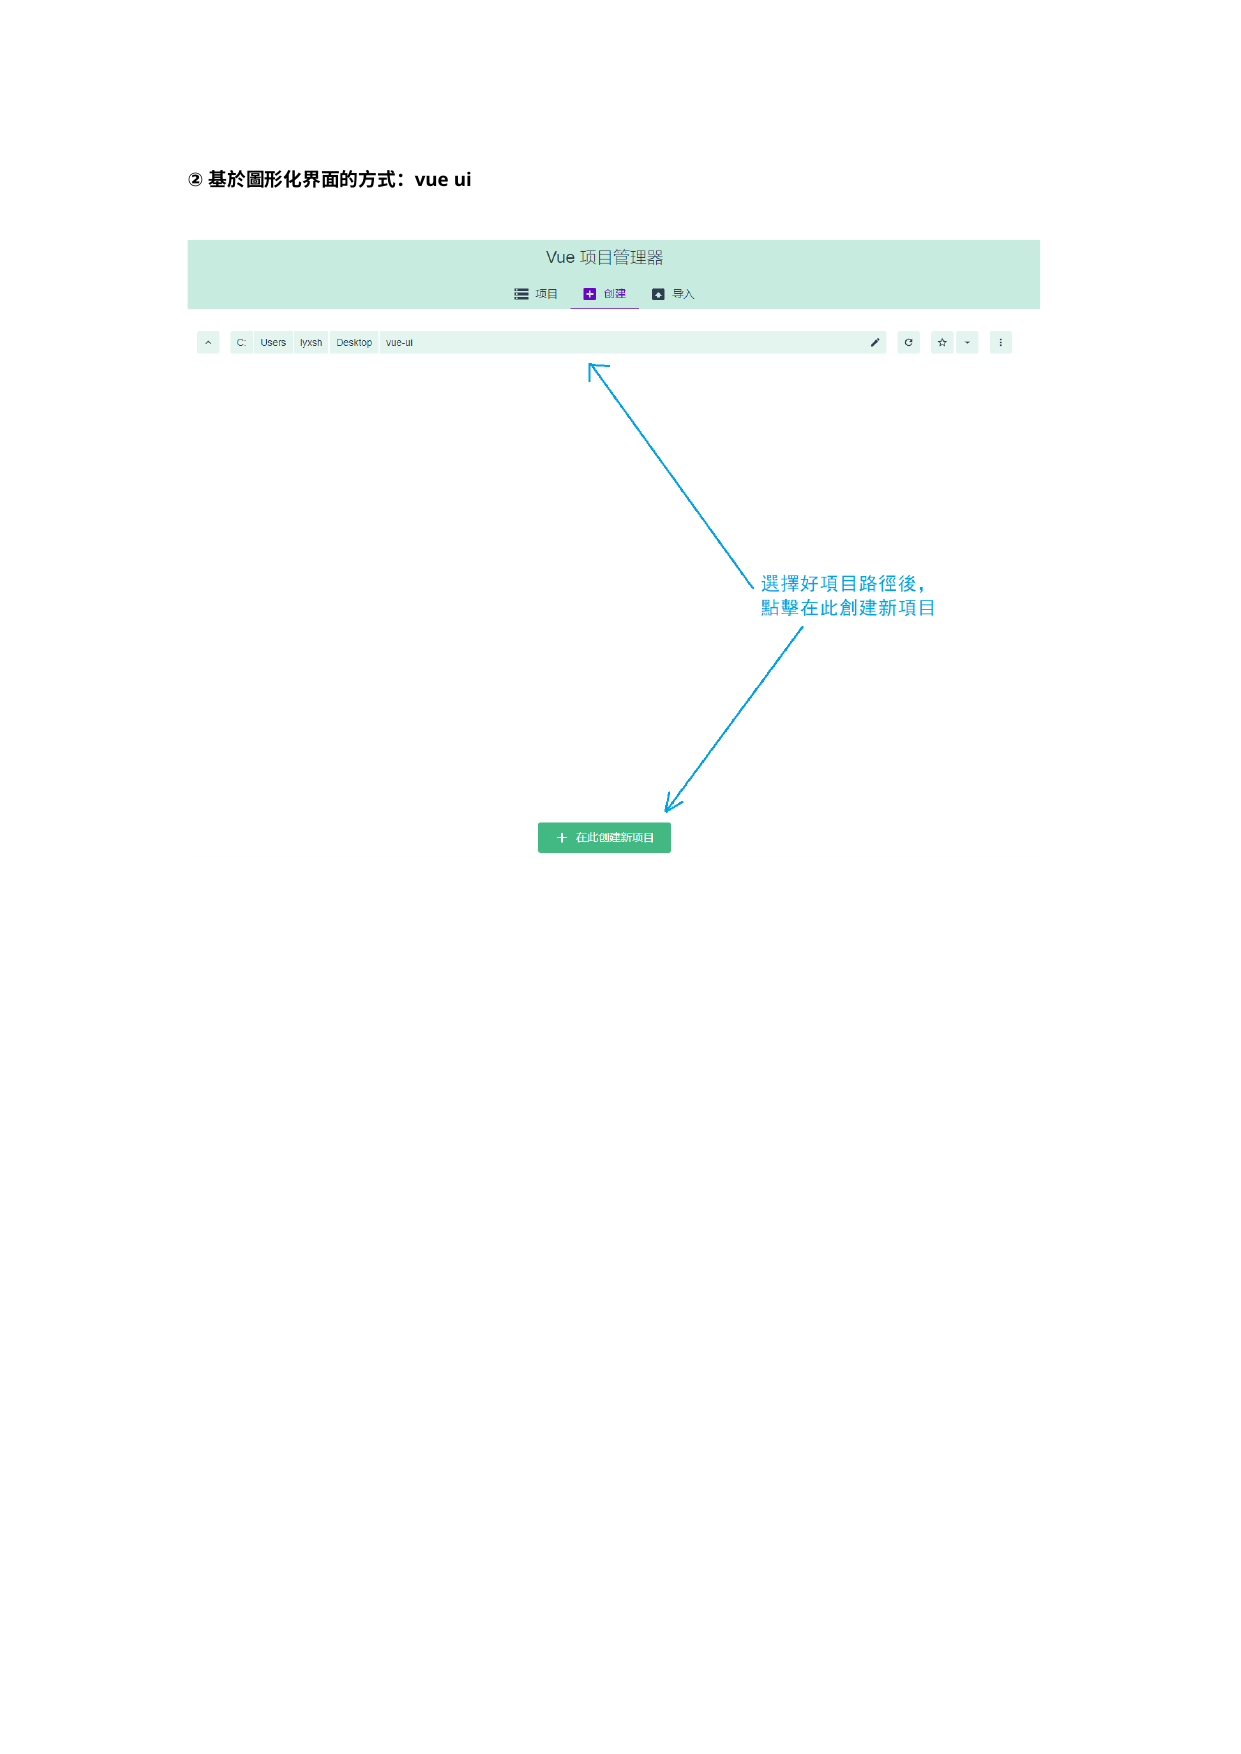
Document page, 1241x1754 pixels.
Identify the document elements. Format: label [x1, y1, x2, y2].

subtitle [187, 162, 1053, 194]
picture [187, 240, 1041, 858]
